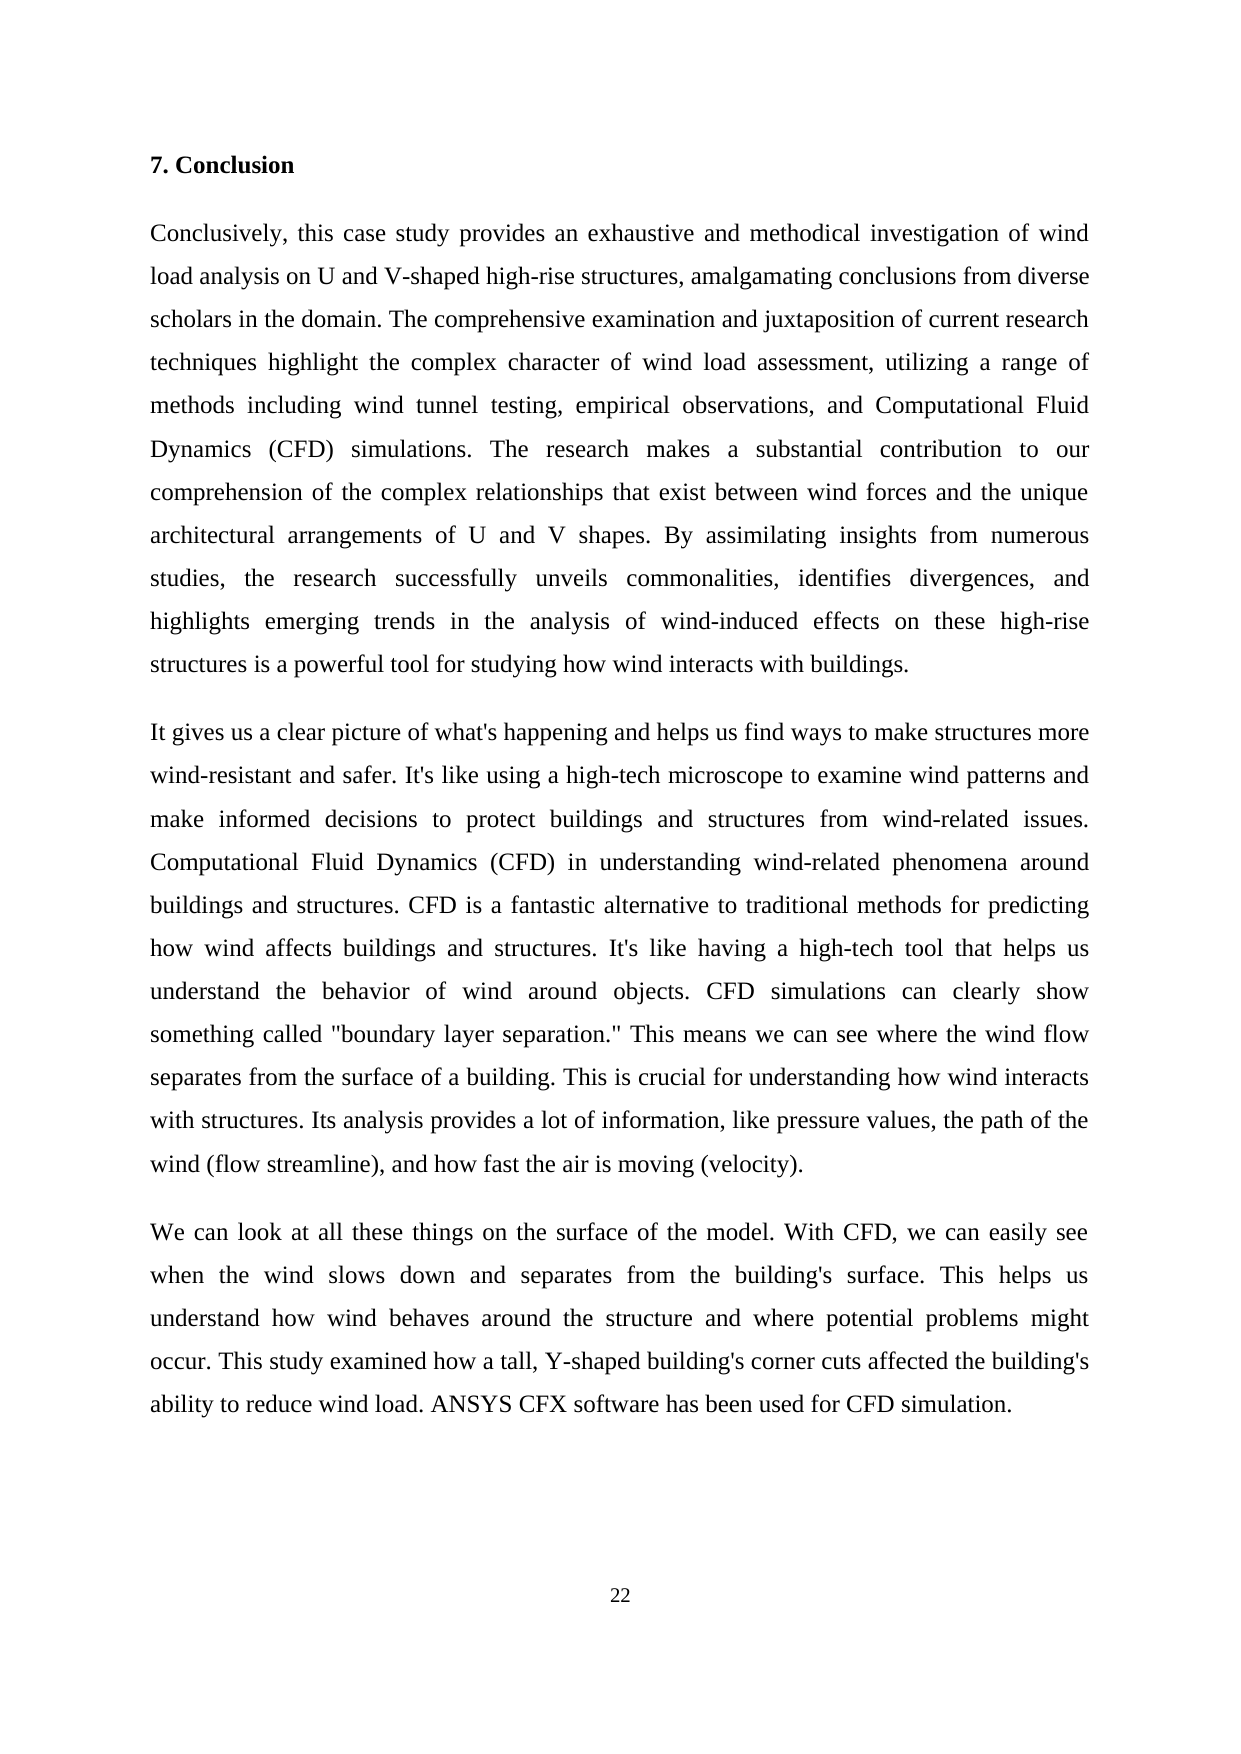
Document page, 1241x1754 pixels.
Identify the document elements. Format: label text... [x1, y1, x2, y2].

text 7. Conclusion [150, 150, 1090, 179]
text It gives us a clear picture of what's happening and helps us find ways to make structures more wind-resistant and safer. It's like using a high-tech microscope to examine wind patterns and make informed decisions to protect buildings and structures from wind-related issues. Computational Fluid Dynamics (CFD) in understanding wind-related phenomena around buildings and structures. CFD is a fantastic alternative to traditional methods for predicting how wind affects buildings and structures. It's like having a high-tech tool that helps us understand the behavior of wind around objects. CFD simulations can clearly show something called "boundary layer separation." This means we can see where the wind flow separates from the surface of a building. This is crucial for understanding how wind interacts with structures. Its analysis provides a lot of information, like pressure values, the path of the wind (flow streamline), and how fast the air is moving (velocity). [150, 717, 1090, 1177]
text We can look at all these things on the surface of the model. With CFD, we can easily see when the wind slows down and separates from the building's surface. This helps us understand how wind behaves around the structure and where potential problems might occur. This study examined how a tall, Y-shaped building's corner cuts affected the building's ability to reduce wind load. ANSYS CFX software has been used for CFD simulation. [150, 1217, 1090, 1418]
text Conclusively, this case study provides an exhaustive and methodical investigation of wind load analysis on U and V-shaped high-rise structures, amalgamating conclusions from diverse scholars in the domain. The comprehensive examination and juxtaposition of current research techniques highlight the complex character of wind load assessment, utilizing a range of methods including wind tunnel testing, empirical observations, and Computational Fluid Dynamics (CFD) simulations. The research makes a substantial contribution to our comprehension of the complex relationships that exist between wind forces and the unique architectural arrangements of U and V shapes. By assimilating insights from numerous studies, the research successfully unveils commonalities, identifies divergences, and highlights emerging trends in the analysis of wind-induced effects on these high-rise structures is a powerful tool for studying how wind interacts with buildings. [150, 218, 1090, 678]
